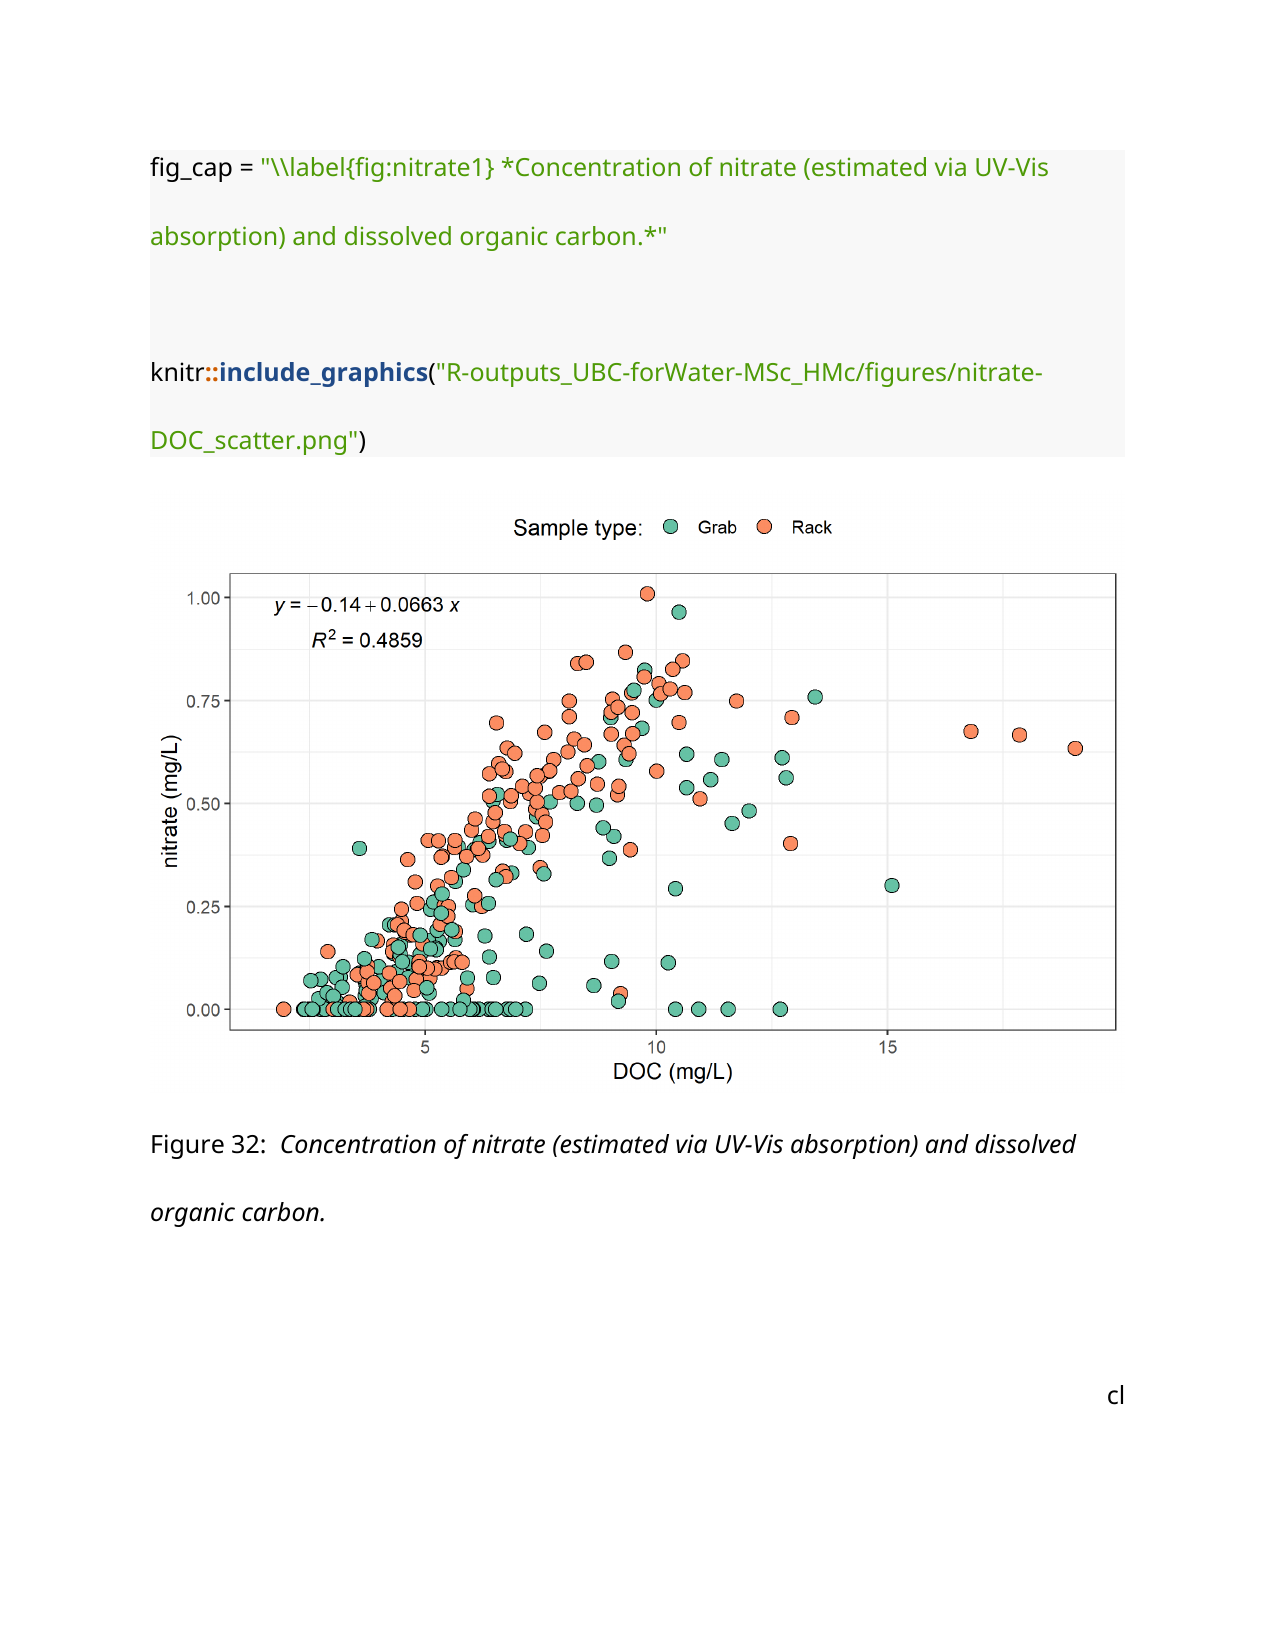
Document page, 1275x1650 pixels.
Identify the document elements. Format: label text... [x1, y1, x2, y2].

text Figure 32: Concentration of nitrate (estimated via UV-Vis absorption) and dissolved organic carbon. [150, 1127, 1125, 1229]
text fig_cap = "\\label{fig:nitrate1} *Concentration of nitrate (estimated via UV-Vis absorption) and dissolved organic carbon.*" knitr::include_graphics("R-outputs_UBC-forWater-MSc_HMc/figures/nitrate-DOC_scatter.png") [150, 150, 1125, 457]
picture [150, 490, 1125, 1093]
